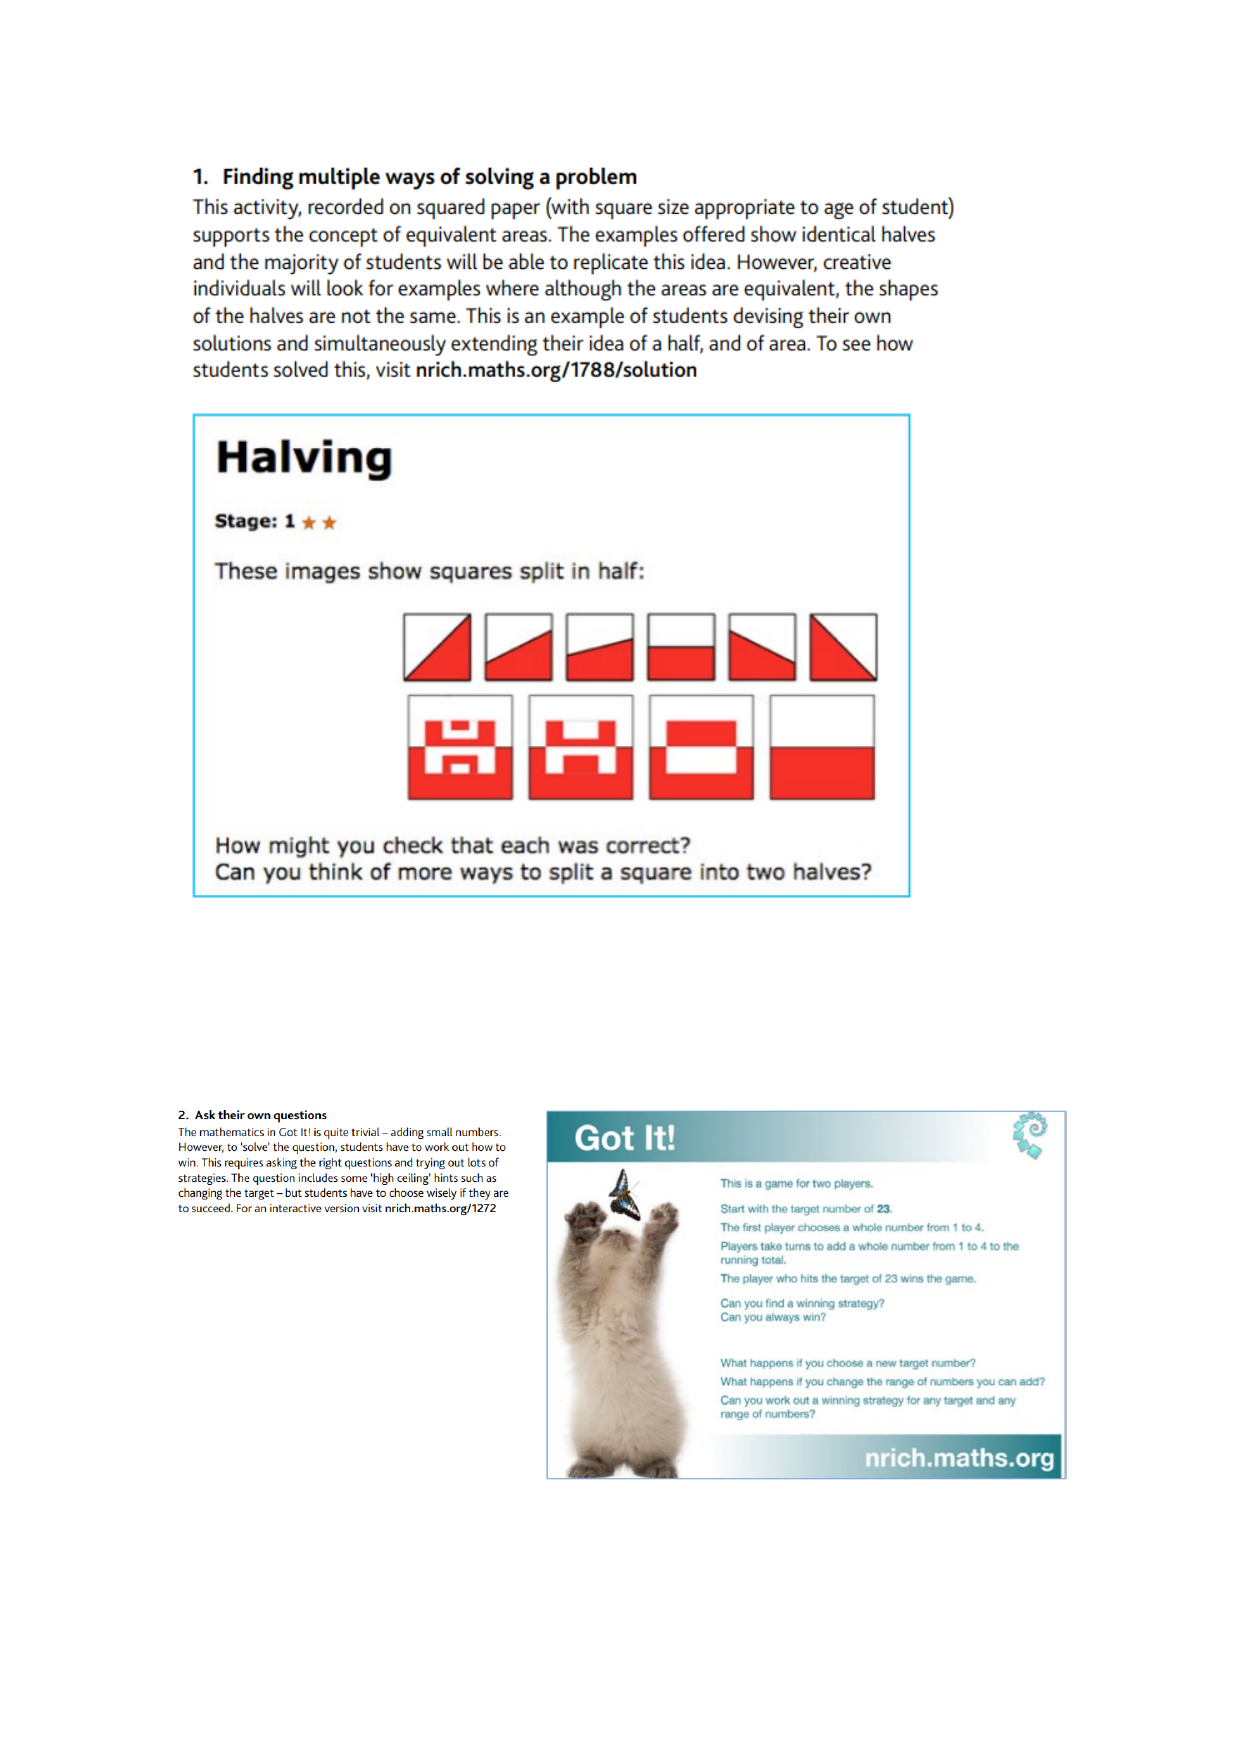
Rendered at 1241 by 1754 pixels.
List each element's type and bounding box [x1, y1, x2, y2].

picture [150, 150, 969, 988]
picture [150, 1064, 1091, 1541]
